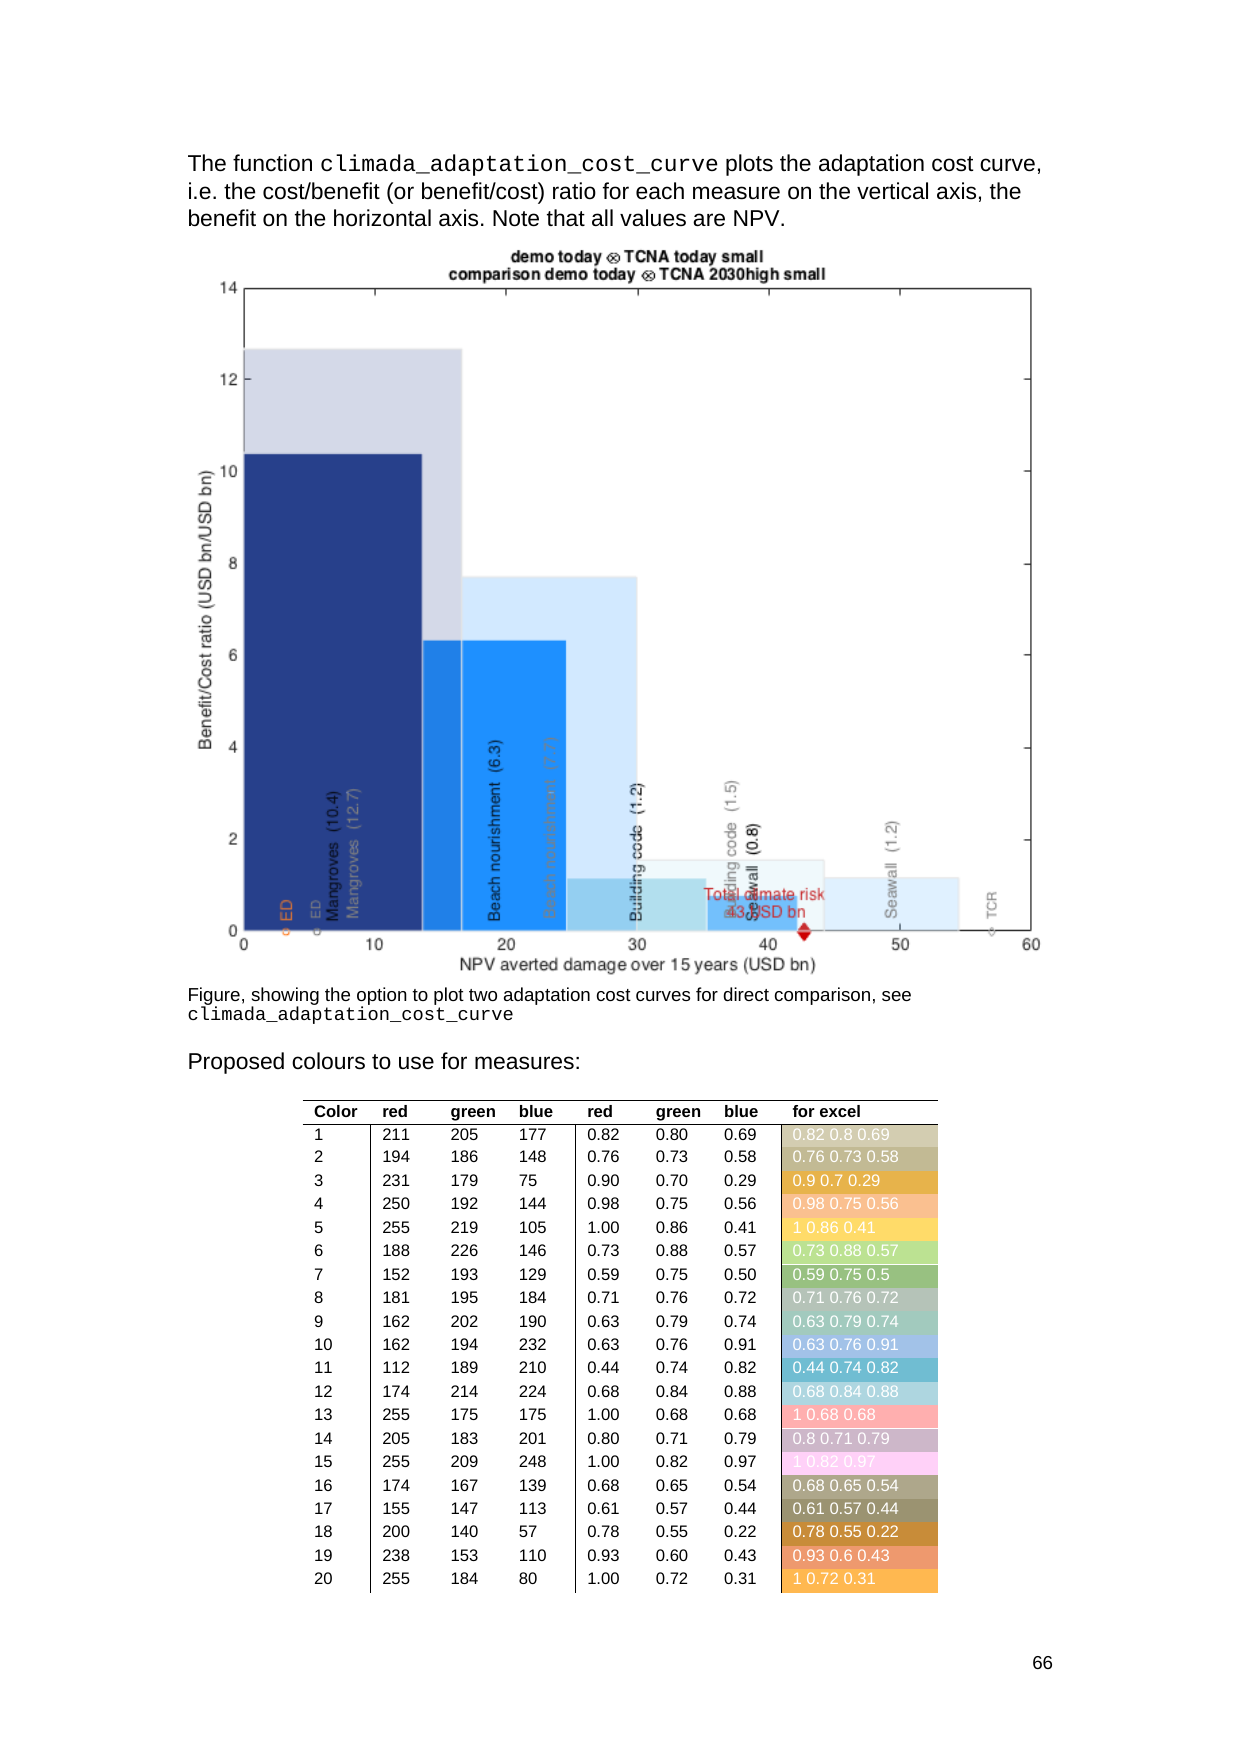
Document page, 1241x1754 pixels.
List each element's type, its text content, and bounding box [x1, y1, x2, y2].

table_cell 201 [508, 1429, 575, 1452]
table_cell 11 [303, 1358, 370, 1382]
table_cell 177 [508, 1125, 575, 1147]
text Proposed colours to use for measures: [187, 1048, 1053, 1074]
table_cell 0.80 [576, 1429, 644, 1452]
table_cell 0.72 [713, 1288, 781, 1311]
table_cell 0.80 [644, 1125, 713, 1147]
table_cell 193 [439, 1265, 507, 1288]
table_cell 57 [508, 1522, 575, 1546]
table_cell 144 [508, 1194, 575, 1218]
table_cell 129 [508, 1265, 575, 1288]
text The function climada_adaptation_cost_curve plots the adaptation cost curve, i.e. the cost/benefit (or benefit/cost) ratio for each measure on the vertical axis, the benefit on the horizontal axis. Note that all values are NPV. [187, 150, 1053, 231]
table_cell 0.22 [713, 1522, 781, 1546]
table_cell 209 [439, 1452, 507, 1475]
table_cell 219 [439, 1218, 507, 1241]
table_cell 0.69 [713, 1125, 781, 1147]
table_cell 175 [439, 1405, 507, 1428]
table_cell 226 [439, 1241, 507, 1264]
table_cell 162 [371, 1311, 439, 1335]
table_cell 7 [303, 1265, 370, 1288]
table_cell 105 [508, 1218, 575, 1241]
table_cell 0.60 [644, 1546, 713, 1569]
table_cell 0.97 [713, 1452, 781, 1475]
table_cell 155 [371, 1499, 439, 1522]
table_cell 195 [439, 1288, 507, 1311]
table_cell 1.00 [576, 1569, 644, 1593]
table_cell 174 [371, 1382, 439, 1405]
table_cell 0.68 0.65 0.54 [782, 1475, 938, 1499]
table_cell 0.65 [644, 1475, 713, 1499]
table_cell 1.00 [576, 1452, 644, 1475]
table_cell 0.71 [644, 1429, 713, 1452]
table_cell 0.59 [576, 1265, 644, 1288]
table_cell 80 [508, 1569, 575, 1593]
table_cell 214 [439, 1382, 507, 1405]
table_cell 5 [303, 1218, 370, 1241]
text Figure, showing the option to plot two adaptation cost curves for direct comparison, see climada_adaptation_cost_curve [187, 984, 1053, 1026]
table_header red [576, 1101, 644, 1124]
table_cell 0.68 [644, 1405, 713, 1428]
table_cell 0.74 [644, 1358, 713, 1382]
table_cell 0.91 [713, 1335, 781, 1358]
table_cell 1 0.68 0.68 [782, 1405, 938, 1428]
table_cell 1.00 [576, 1405, 644, 1428]
table_cell 0.44 0.74 0.82 [782, 1358, 938, 1382]
table_cell 231 [371, 1171, 439, 1194]
table_cell 0.78 [576, 1522, 644, 1546]
table_cell 232 [508, 1335, 575, 1358]
table_cell 110 [508, 1546, 575, 1569]
table_cell 0.82 [644, 1452, 713, 1475]
table_cell 0.9 0.7 0.29 [782, 1171, 938, 1194]
table_cell 140 [439, 1522, 507, 1546]
table_cell 205 [439, 1125, 507, 1147]
table_cell 0.76 [576, 1147, 644, 1171]
table_cell 0.88 [644, 1241, 713, 1264]
table_cell 12 [303, 1382, 370, 1405]
table_cell 224 [508, 1382, 575, 1405]
table_cell 0.63 0.79 0.74 [782, 1311, 938, 1335]
table_cell 238 [371, 1546, 439, 1569]
table_cell 0.75 [644, 1194, 713, 1218]
table_cell 210 [508, 1358, 575, 1382]
table_cell 0.90 [576, 1171, 644, 1194]
table_cell 0.72 [644, 1569, 713, 1593]
table_cell 0.71 0.76 0.72 [782, 1288, 938, 1311]
table_cell 0.57 [644, 1499, 713, 1522]
table_cell 0.76 [644, 1335, 713, 1358]
table_cell 0.29 [713, 1171, 781, 1194]
table_cell 1 0.86 0.41 [782, 1218, 938, 1241]
table_cell 0.44 [576, 1358, 644, 1382]
table_cell 0.84 [644, 1382, 713, 1405]
table_cell 174 [371, 1475, 439, 1499]
table_cell 0.8 0.71 0.79 [782, 1429, 938, 1452]
table_cell 152 [371, 1265, 439, 1288]
table_header red [371, 1101, 439, 1124]
table_cell 2 [303, 1147, 370, 1171]
table_cell 0.56 [713, 1194, 781, 1218]
table_cell 200 [371, 1522, 439, 1546]
table_cell 112 [371, 1358, 439, 1382]
table_cell 19 [303, 1546, 370, 1569]
table_header blue [508, 1101, 576, 1124]
table_header green [439, 1101, 507, 1124]
table_cell 1 [303, 1125, 370, 1147]
table_cell 1 0.72 0.31 [782, 1570, 938, 1593]
table_cell 0.68 [713, 1405, 781, 1428]
table_cell 113 [508, 1499, 575, 1522]
table_cell 0.50 [713, 1265, 781, 1288]
table_cell 0.73 [576, 1241, 644, 1264]
table_cell 0.63 0.76 0.91 [782, 1335, 938, 1358]
table_cell 8 [303, 1288, 370, 1311]
table_cell 255 [371, 1405, 439, 1428]
table_cell 250 [371, 1194, 439, 1218]
table_cell 4 [303, 1194, 370, 1218]
table_cell 1 0.82 0.97 [782, 1452, 938, 1475]
table_cell 0.54 [713, 1475, 781, 1499]
table_cell 3 [303, 1171, 370, 1194]
table_cell 0.61 0.57 0.44 [782, 1499, 938, 1522]
table_cell 147 [439, 1499, 507, 1522]
table_cell 255 [371, 1569, 439, 1593]
table_cell 0.93 [576, 1546, 644, 1569]
picture [187, 231, 1052, 984]
table_cell 0.78 0.55 0.22 [782, 1522, 938, 1546]
table_cell 183 [439, 1429, 507, 1452]
table_cell 0.71 [576, 1288, 644, 1311]
table_cell 0.73 0.88 0.57 [782, 1241, 938, 1264]
table_cell 0.75 [644, 1265, 713, 1288]
table_cell 0.82 0.8 0.69 [782, 1125, 938, 1147]
table_cell 9 [303, 1311, 370, 1335]
table_cell 205 [371, 1429, 439, 1452]
table_cell 10 [303, 1335, 370, 1358]
table_cell 0.61 [576, 1499, 644, 1522]
table_cell 0.55 [644, 1522, 713, 1546]
table_cell 0.79 [644, 1311, 713, 1335]
table_header Color [303, 1101, 371, 1124]
table_cell 0.63 [576, 1311, 644, 1335]
table_cell 0.79 [713, 1429, 781, 1452]
table_cell 167 [439, 1475, 507, 1499]
table_cell 202 [439, 1311, 507, 1335]
table_cell 18 [303, 1522, 370, 1546]
table_cell 0.82 [713, 1358, 781, 1382]
table_cell 139 [508, 1475, 575, 1499]
table_cell 20 [303, 1569, 370, 1593]
table_cell 146 [508, 1241, 575, 1264]
table_cell 181 [371, 1288, 439, 1311]
table_cell 184 [508, 1288, 575, 1311]
table_cell 0.43 [713, 1546, 781, 1569]
table_cell 255 [371, 1452, 439, 1475]
table_cell 0.76 0.73 0.58 [782, 1147, 938, 1171]
table_cell 0.86 [644, 1218, 713, 1241]
table_cell 248 [508, 1452, 575, 1475]
table_cell 0.74 [713, 1311, 781, 1335]
table_cell 194 [439, 1335, 507, 1358]
table_cell 0.31 [713, 1569, 781, 1593]
table_cell 153 [439, 1546, 507, 1569]
table_cell 0.57 [713, 1241, 781, 1264]
table_cell 75 [508, 1171, 575, 1194]
table_cell 0.82 [576, 1125, 644, 1147]
table_cell 0.63 [576, 1335, 644, 1358]
table_cell 14 [303, 1429, 370, 1452]
table_cell 0.98 0.75 0.56 [782, 1194, 938, 1218]
table_cell 192 [439, 1194, 507, 1218]
table_cell 0.88 [713, 1382, 781, 1405]
table_cell 0.73 [644, 1147, 713, 1171]
table_cell 194 [371, 1147, 439, 1171]
table_cell 0.68 0.84 0.88 [782, 1382, 938, 1405]
table_cell 0.44 [713, 1499, 781, 1522]
table_cell 255 [371, 1218, 439, 1241]
table_cell 0.68 [576, 1382, 644, 1405]
table_header green [644, 1101, 713, 1124]
table_cell 186 [439, 1147, 507, 1171]
table_cell 0.68 [576, 1475, 644, 1499]
table_header for excel [781, 1101, 938, 1124]
table_cell 148 [508, 1147, 575, 1171]
table_cell 0.93 0.6 0.43 [782, 1546, 938, 1569]
table_cell 1.00 [576, 1218, 644, 1241]
table_cell 190 [508, 1311, 575, 1335]
table_cell 0.76 [644, 1288, 713, 1311]
table_cell 13 [303, 1405, 370, 1428]
table_cell 188 [371, 1241, 439, 1264]
table_cell 0.98 [576, 1194, 644, 1218]
table_cell 179 [439, 1171, 507, 1194]
table_cell 0.70 [644, 1171, 713, 1194]
table_header blue [713, 1101, 781, 1124]
table_cell 0.59 0.75 0.5 [782, 1265, 938, 1288]
table_cell 15 [303, 1452, 370, 1475]
table_cell 0.41 [713, 1218, 781, 1241]
table_cell 175 [508, 1405, 575, 1428]
table_cell 189 [439, 1358, 507, 1382]
table_cell 0.58 [713, 1147, 781, 1171]
table_cell 162 [371, 1335, 439, 1358]
table_cell 184 [439, 1569, 507, 1593]
table_cell 17 [303, 1499, 370, 1522]
table_cell 211 [371, 1125, 439, 1147]
table_cell 6 [303, 1241, 370, 1264]
table_cell 16 [303, 1475, 370, 1499]
